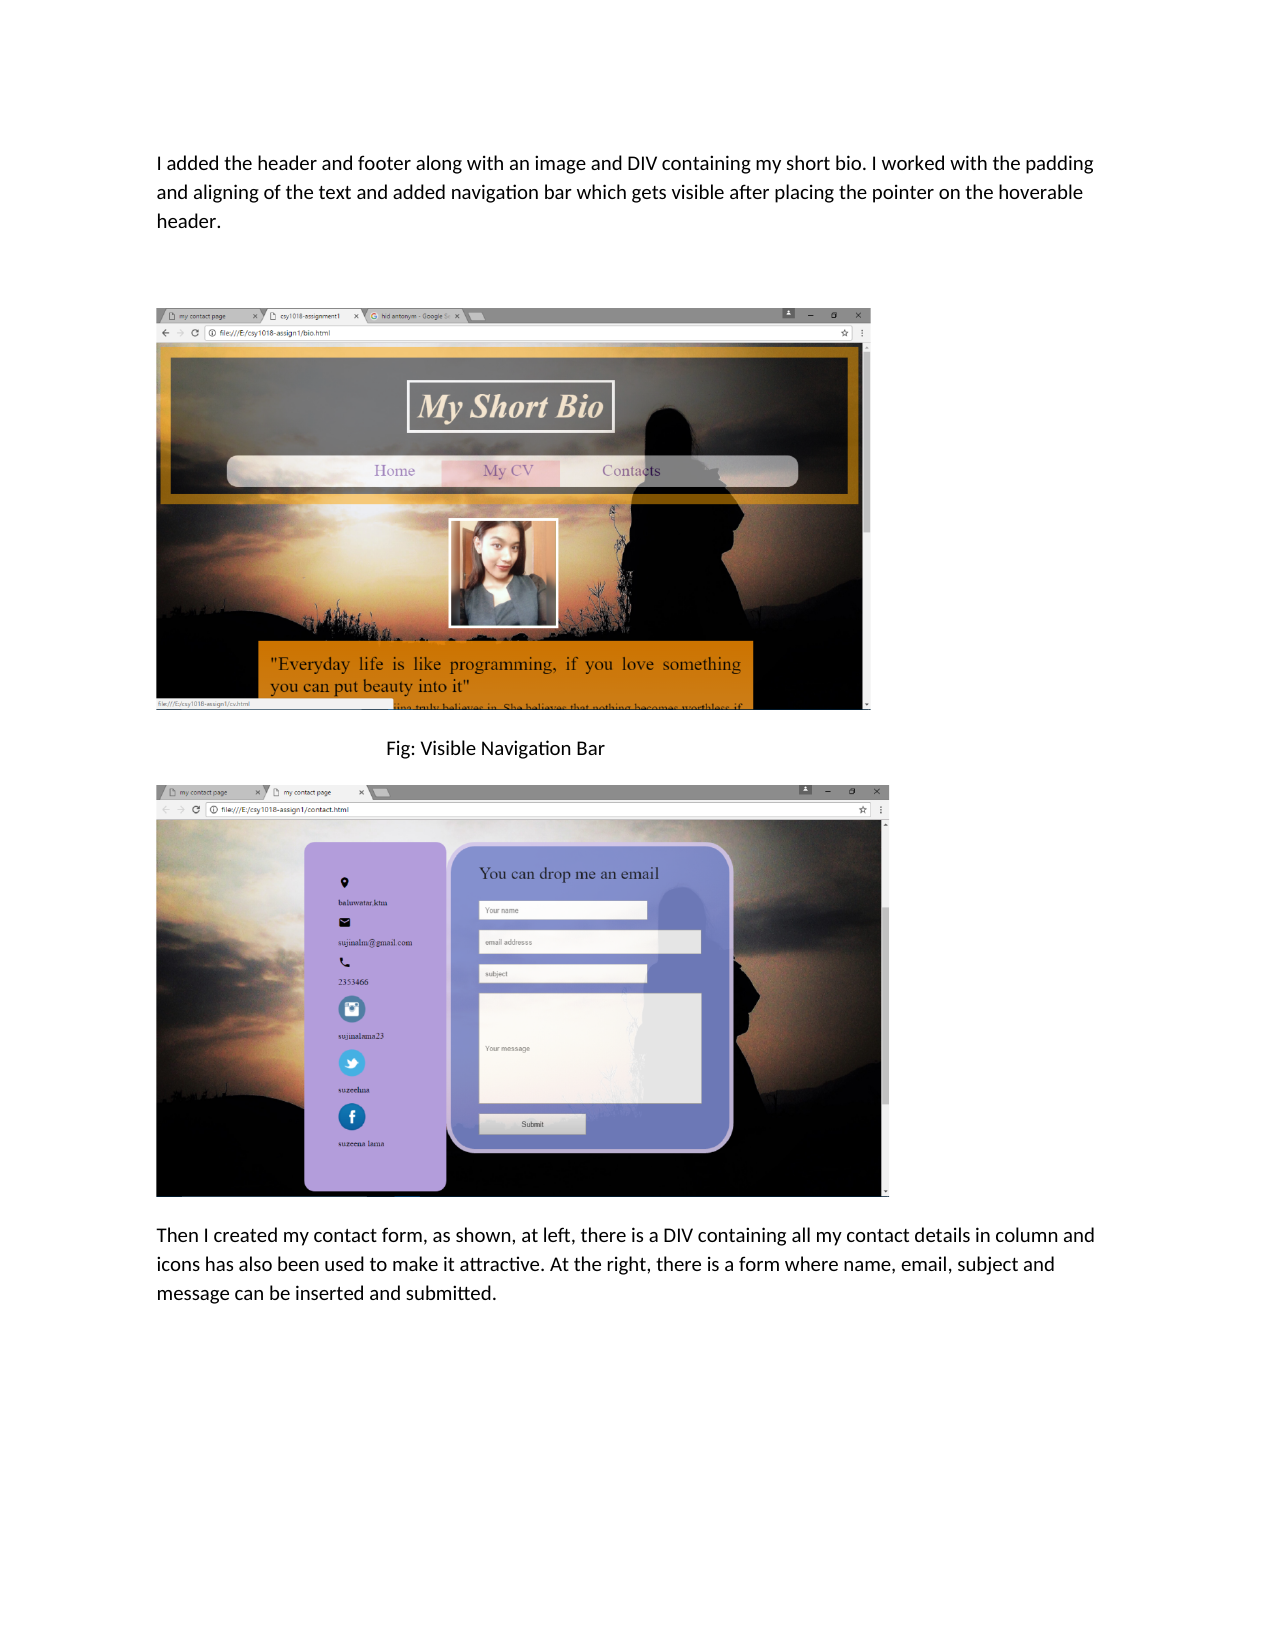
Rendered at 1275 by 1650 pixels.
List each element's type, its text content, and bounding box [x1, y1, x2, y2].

text I added the header and footer along with an image and DIV containing my short bio. I worked with the padding and aligning of the text and added navigation bar which gets visible after placing the pointer on the hoverable header. [156, 150, 1118, 234]
text Fig: Visible Navigation Bar [306, 735, 1118, 760]
text Then I created my contact form, as shown, at left, there is a DIV containing all my contact details in column and icons has also been used to make it attractive. At the right, there is a form where name, email, subject and message can be inserted and submitted. [156, 1222, 1118, 1306]
picture [156, 785, 890, 1197]
picture [156, 308, 871, 710]
